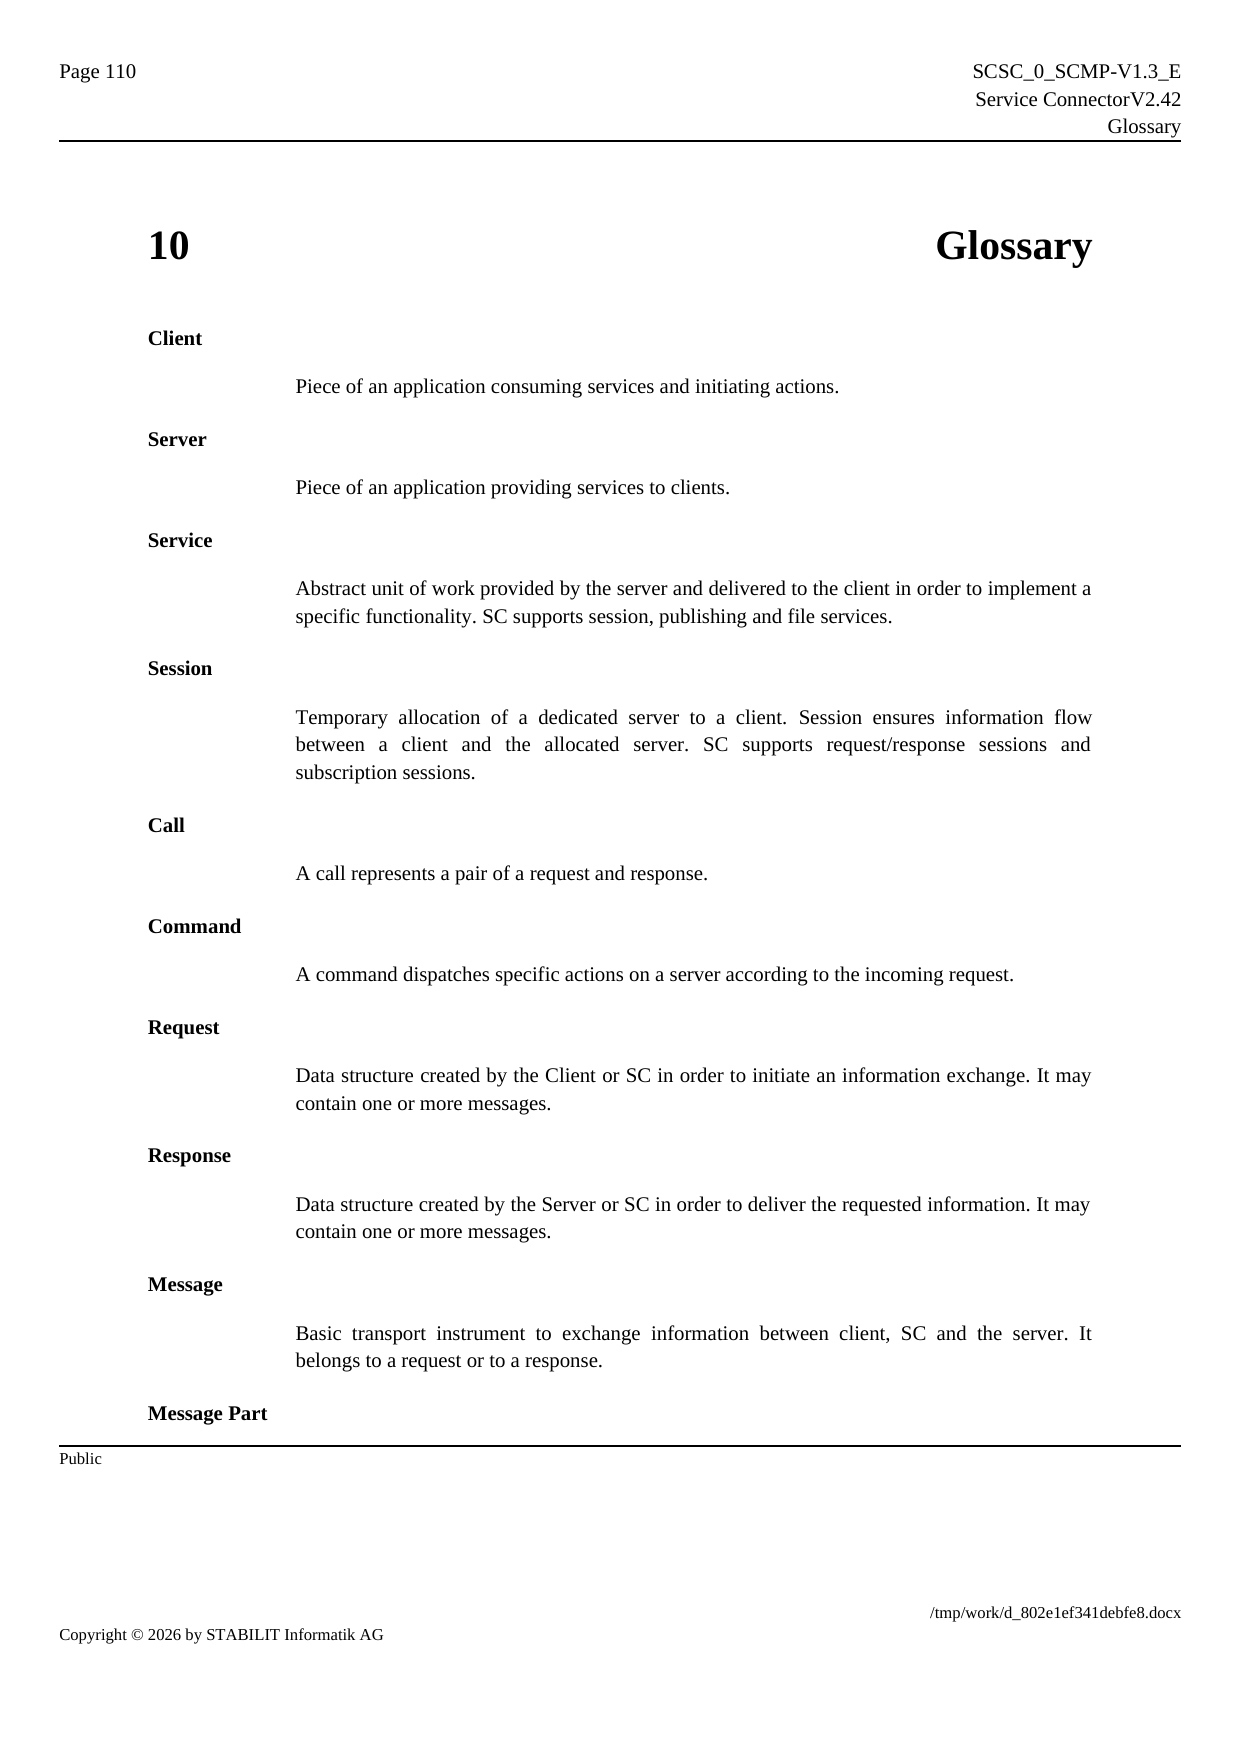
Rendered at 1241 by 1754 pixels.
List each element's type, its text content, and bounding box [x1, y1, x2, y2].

text Session [148, 656, 1092, 680]
text Server [148, 427, 1092, 451]
text Basic transport instrument to exchange information between client, SC and the server. It belongs to a request or to a response. [295, 1320, 1092, 1372]
text Call [148, 813, 1092, 837]
text Command [148, 914, 1092, 938]
text Service [148, 528, 1092, 552]
text A call represents a pair of a request and response. [295, 861, 1092, 885]
text A command dispatches specific actions on a server according to the incoming request. [295, 962, 1092, 986]
text Temporary allocation of a dedicated server to a client. Session ensures information flow between a client and the allocated server. SC supports request/response sessions and subscription sessions. [295, 705, 1092, 784]
text Message [148, 1272, 1092, 1296]
text Data structure created by the Client or SC in order to initiate an information exchange. It may contain one or more messages. [295, 1063, 1092, 1115]
text Message Part [148, 1401, 1092, 1425]
text Client [148, 326, 1092, 350]
text Response [148, 1143, 1092, 1167]
text Piece of an application consuming services and initiating actions. [295, 374, 1092, 398]
text Abstract unit of work provided by the server and delivered to the client in order to implement a specific functionality. SC supports session, publishing and file services. [295, 576, 1092, 628]
text Request [148, 1015, 1092, 1039]
text Piece of an application providing services to clients. [295, 475, 1092, 499]
subtitle Glossary [148, 221, 1092, 268]
text Data structure created by the Server or SC in order to deliver the requested information. It may contain one or more messages. [295, 1192, 1092, 1243]
